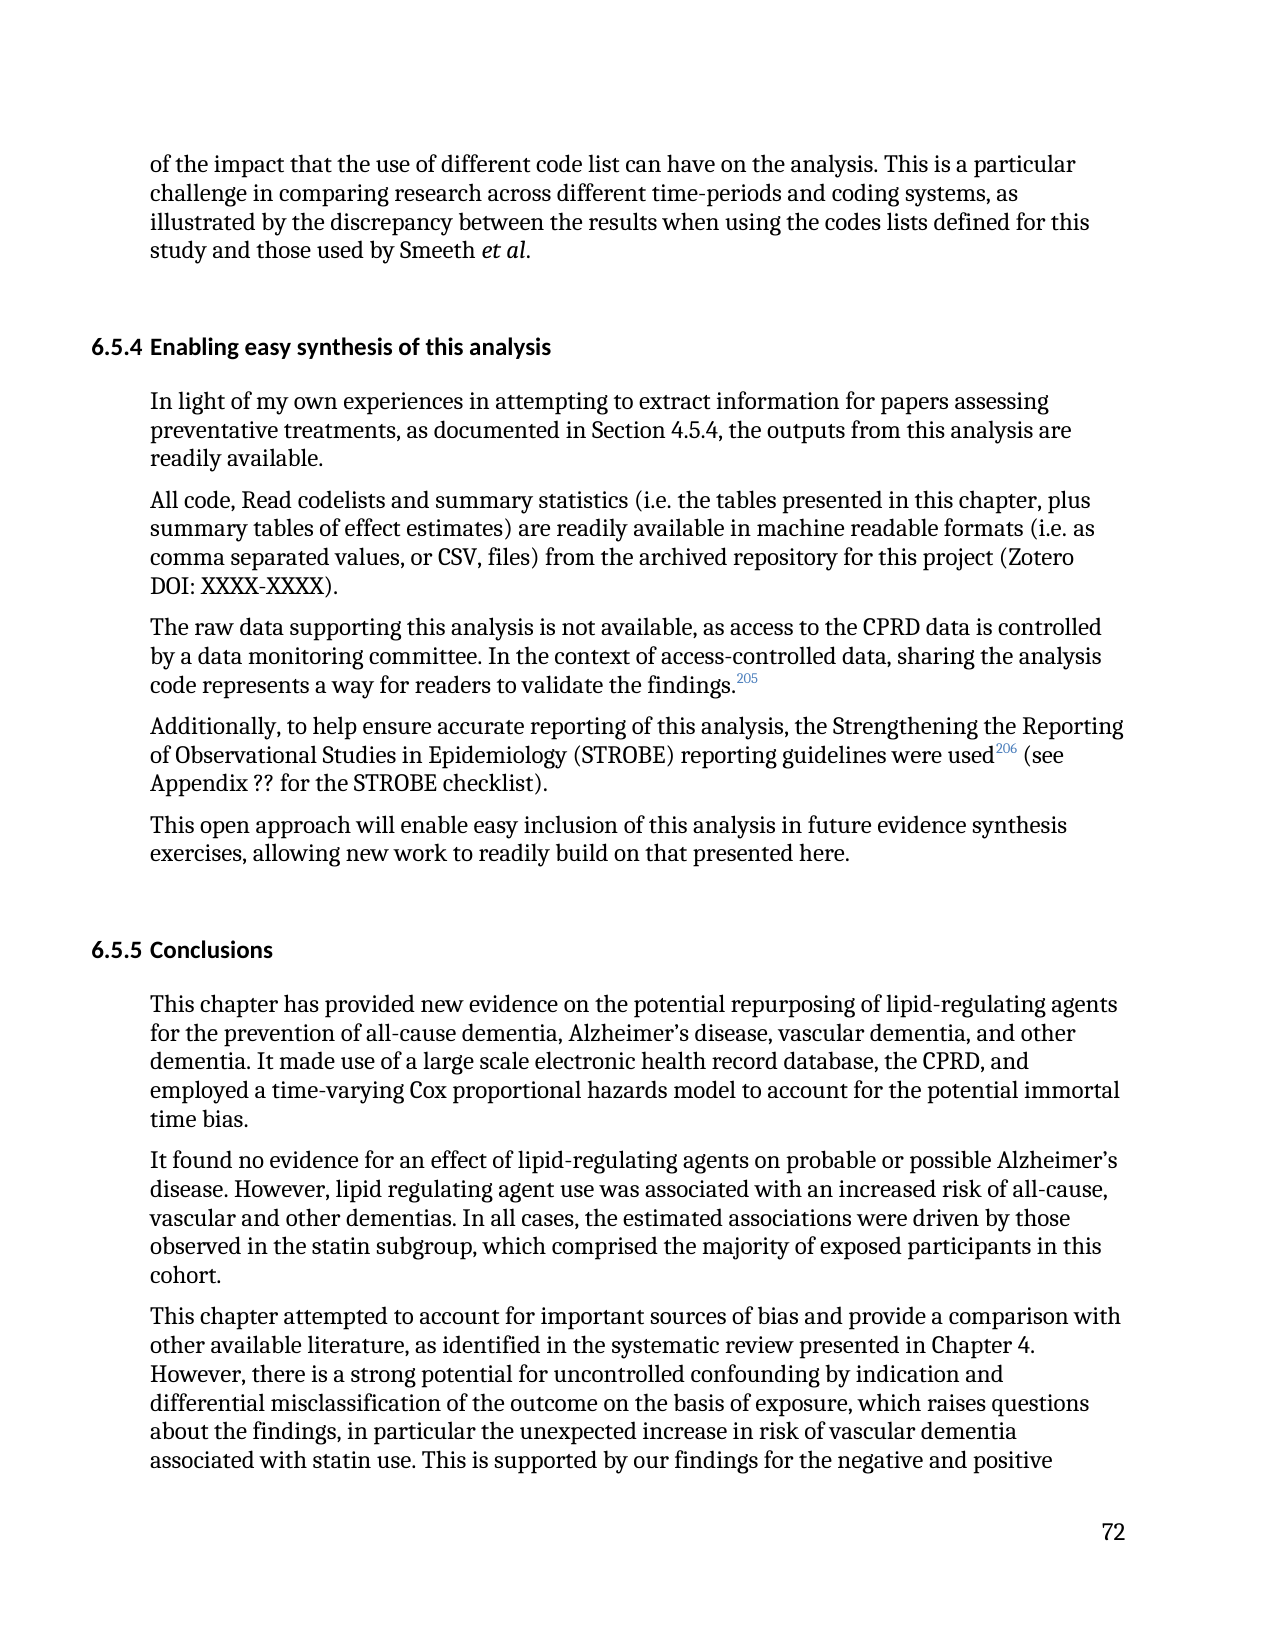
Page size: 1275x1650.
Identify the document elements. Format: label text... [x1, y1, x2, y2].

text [150, 150, 1125, 265]
text It found no evidence for an effect of lipid-regulating agents on probable or possible Alzheimer’s disease. However, lipid regulating agent use was associated with an increased risk of all-cause, vascular and other dementias. In all cases, the estimated associations were driven by those observed in the statin subgroup, which comprised the majority of exposed participants in this cohort. [150, 1146, 1125, 1290]
subtitle Enabling easy synthesis of this analysis [91, 331, 1125, 362]
text This chapter has provided new evidence on the potential repurposing of lipid-regulating agents for the prevention of all-cause dementia, Alzheimer’s disease, vascular dementia, and other dementia. It made use of a large scale electronic health record database, the CPRD, and employed a time-varying Cox proportional hazards model to account for the potential immortal time bias. [150, 990, 1125, 1133]
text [150, 1302, 1125, 1475]
text All code, Read codelists and summary statistics (i.e. the tables presented in this chapter, plus summary tables of effect estimates) are readily available in machine readable formats (i.e. as comma separated values, or CSV, files) from the archived repository for this project (Zotero DOI: XXXX-XXXX). [150, 486, 1125, 601]
text The raw data supporting this analysis is not available, as access to the CPRD data is controlled by a data monitoring committee. In the context of access-controlled data, sharing the analysis code represents a way for readers to validate the findings.205 [150, 613, 1125, 699]
text In light of my own experiences in attempting to extract information for papers assessing preventative treatments, as documented in Section 4.5.4, the outputs from this analysis are readily available. [150, 387, 1125, 473]
subtitle Conclusions [91, 934, 1125, 965]
text This open approach will enable easy inclusion of this analysis in future evidence synthesis exercises, allowing new work to readily build on that presented here. [150, 811, 1125, 868]
text Additionally, to help ensure accurate reporting of this analysis, the Strengthening the Reporting of Observational Studies in Epidemiology (STROBE) reporting guidelines were used206 (see Appendix ?? for the STROBE checklist). [150, 712, 1125, 798]
